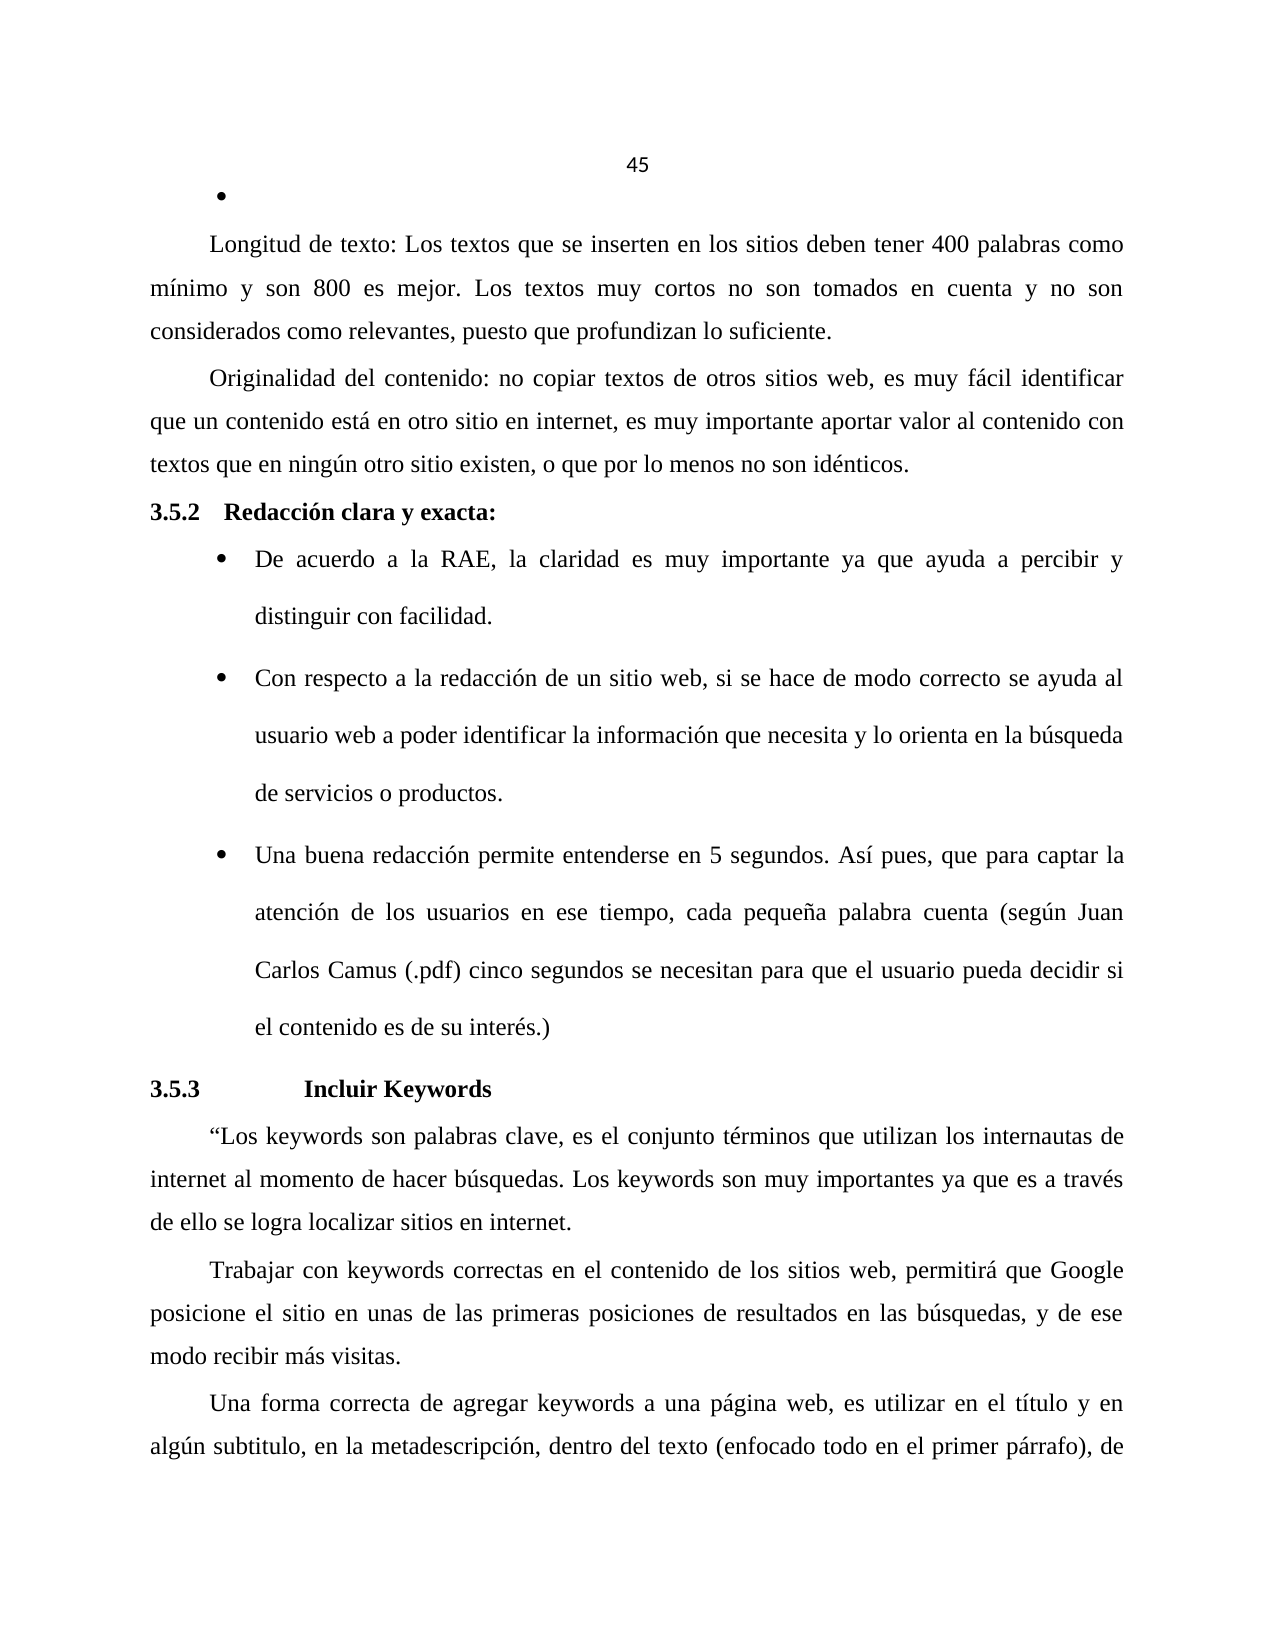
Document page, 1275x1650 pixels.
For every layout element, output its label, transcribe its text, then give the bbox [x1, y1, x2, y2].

subtitle 3.5.3 Incluir Keywords [150, 1074, 1125, 1103]
list Con respecto a la redacción de un sitio web, si se hace de modo correcto se ayuda al usuario web a poder identificar la información que necesita y lo orienta en la búsqueda de servicios o productos. [217, 663, 1125, 807]
text Trabajar con keywords correctas en el contenido de los sitios web, permitirá que Google posicione el sitio en unas de las primeras posiciones de resultados en las búsquedas, y de ese modo recibir más visitas. [150, 1255, 1125, 1370]
text Longitud de texto: Los textos que se inserten en los sitios deben tener 400 palabras como mínimo y son 800 es mejor. Los textos muy cortos no son tomados en cuenta y no son considerados como relevantes, puesto que profundizan lo suficiente. [150, 229, 1125, 344]
list Una buena redacción permite entenderse en 5 segundos. Así pues, que para captar la atención de los usuarios en ese tiempo, cada pequeña palabra cuenta (según Juan Carlos Camus (.pdf) cinco segundos se necesitan para que el usuario pueda decidir si el contenido es de su interés.) [217, 840, 1125, 1041]
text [150, 1388, 1125, 1460]
list De acuerdo a la RAE, la claridad es muy importante ya que ayuda a percibir y distinguir con facilidad. [217, 544, 1125, 630]
text Originalidad del contenido: no copiar textos de otros sitios web, es muy fácil identificar que un contenido está en otro sitio en internet, es muy importante aportar valor al contenido con textos que en ningún otro sitio existen, o que por lo menos no son idénticos. [150, 363, 1125, 478]
text “Los keywords son palabras clave, es el conjunto términos que utilizan los internautas de internet al momento de hacer búsquedas. Los keywords son muy importantes ya que es a través de ello se logra localizar sitios en internet. [150, 1121, 1125, 1236]
subtitle 3.5.2 Redacción clara y exacta: [150, 497, 1125, 525]
